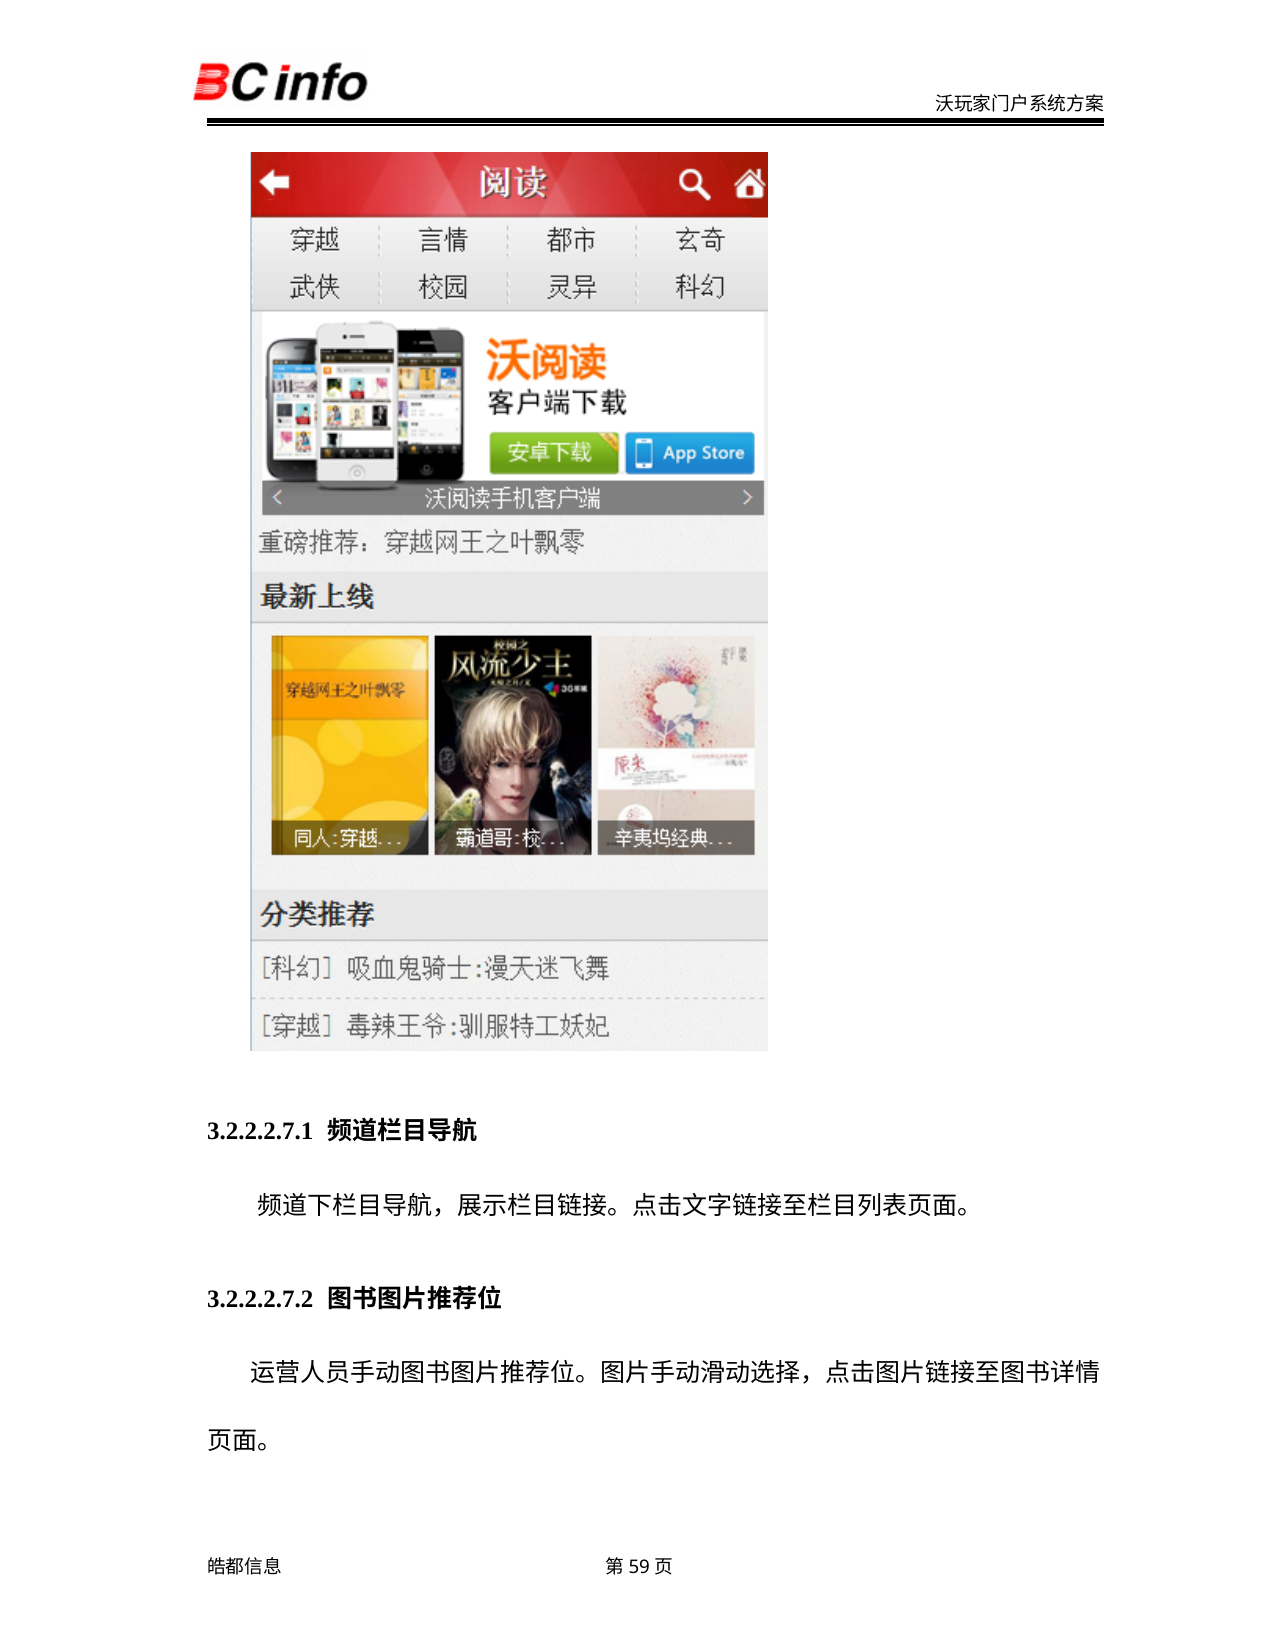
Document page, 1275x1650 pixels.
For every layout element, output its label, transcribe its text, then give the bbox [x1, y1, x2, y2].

picture [192, 48, 370, 107]
text 频道下栏目导航，展示栏目链接。点击文字链接至栏目列表页面。 [207, 1169, 1104, 1237]
picture [250, 152, 768, 1051]
subtitle 图书图片推荐位 [207, 1262, 1104, 1330]
text 运营人员手动图书图片推荐位。图片手动滑动选择，点击图片链接至图书详情页面。 [207, 1337, 1104, 1473]
subtitle 频道栏目导航 [207, 1095, 1104, 1163]
